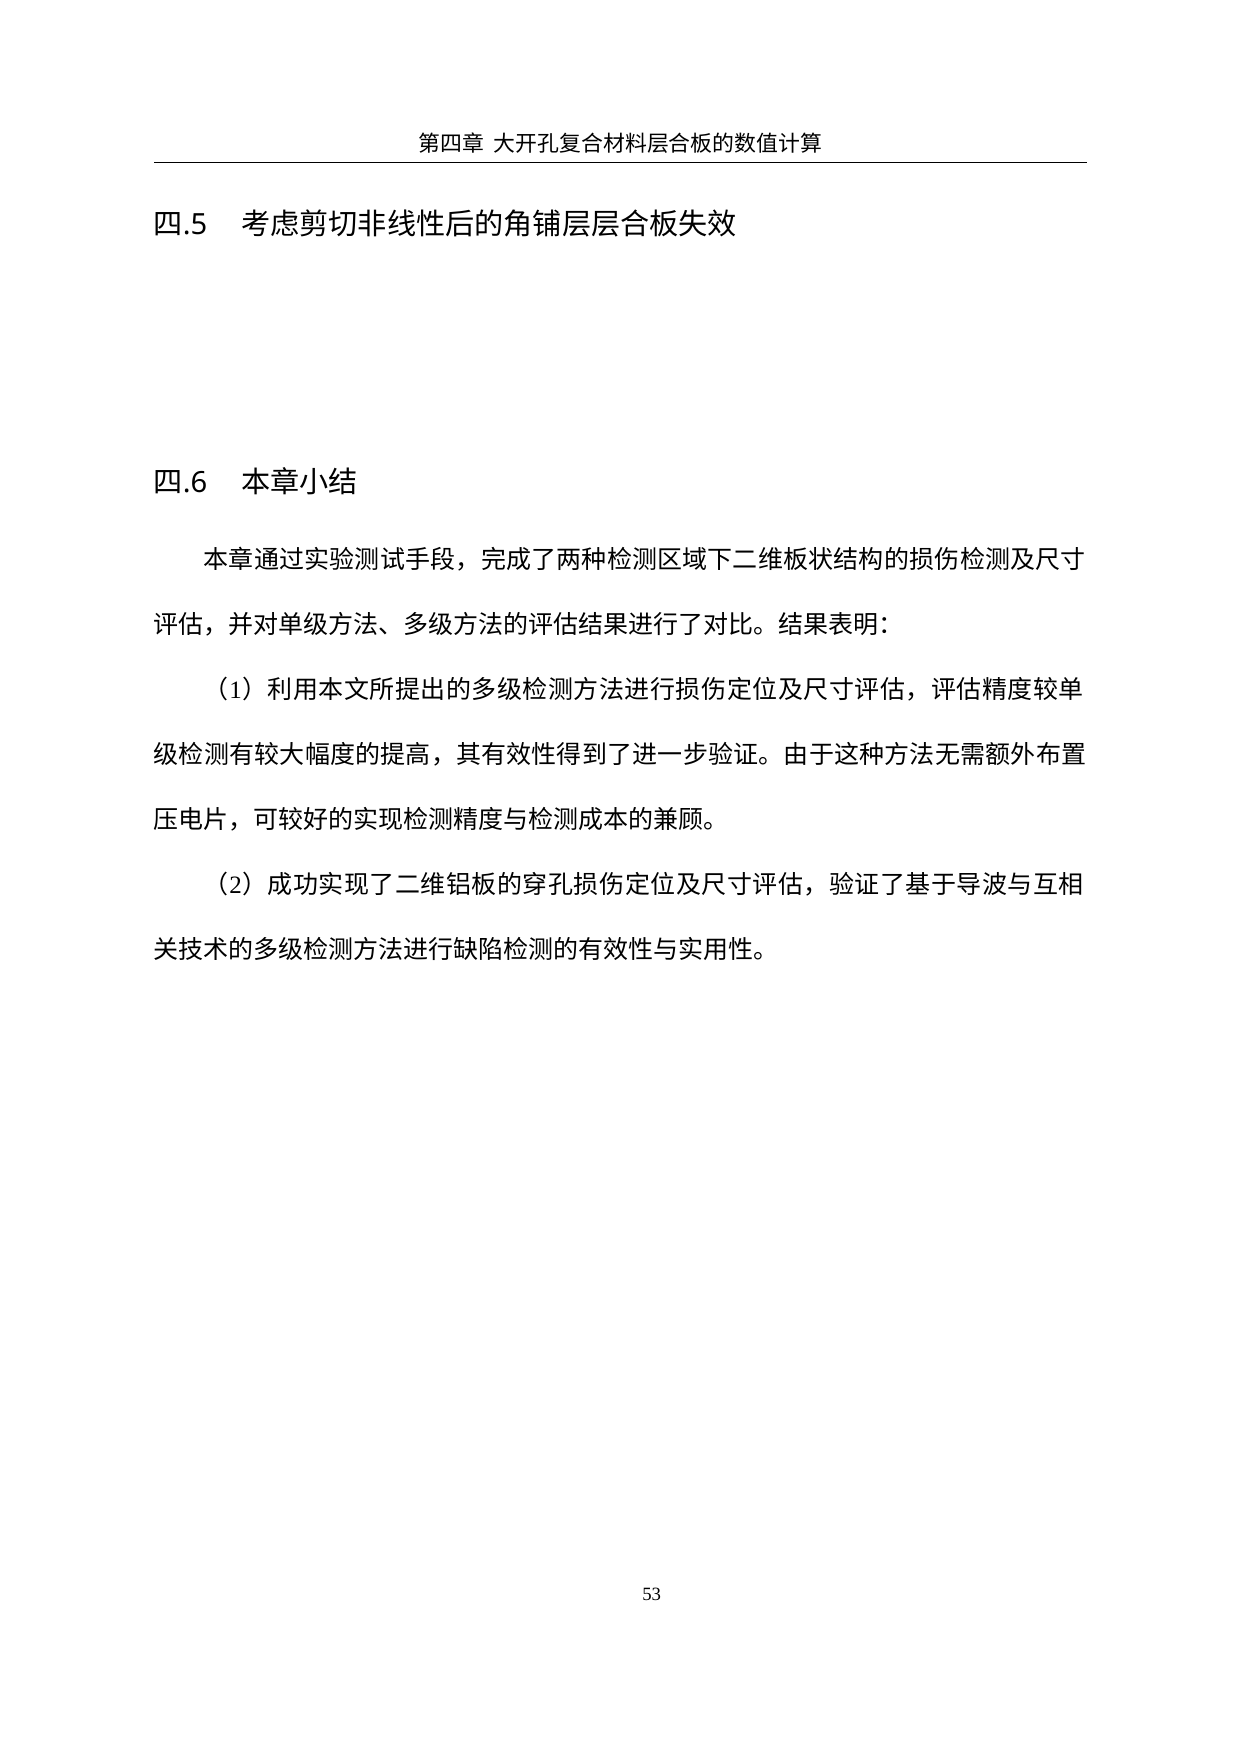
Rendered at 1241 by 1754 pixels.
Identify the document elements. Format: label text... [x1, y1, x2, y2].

text （1）利用本文所提出的多级检测方法进行损伤定位及尺寸评估，评估精度较单级检测有较大幅度的提高，其有效性得到了进一步验证。由于这种方法无需额外布置压电片，可较好的实现检测精度与检测成本的兼顾。 [153, 655, 1087, 850]
text （2）成功实现了二维铝板的穿孔损伤定位及尺寸评估，验证了基于导波与互相关技术的多级检测方法进行缺陷检测的有效性与实用性。 [153, 850, 1087, 980]
subtitle 本章小结 [153, 447, 1087, 512]
text 本章通过实验测试手段，完成了两种检测区域下二维板状结构的损伤检测及尺寸评估，并对单级方法、多级方法的评估结果进行了对比。结果表明： [153, 525, 1087, 655]
subtitle 考虑剪切非线性后的角铺层层合板失效 [153, 190, 1087, 255]
